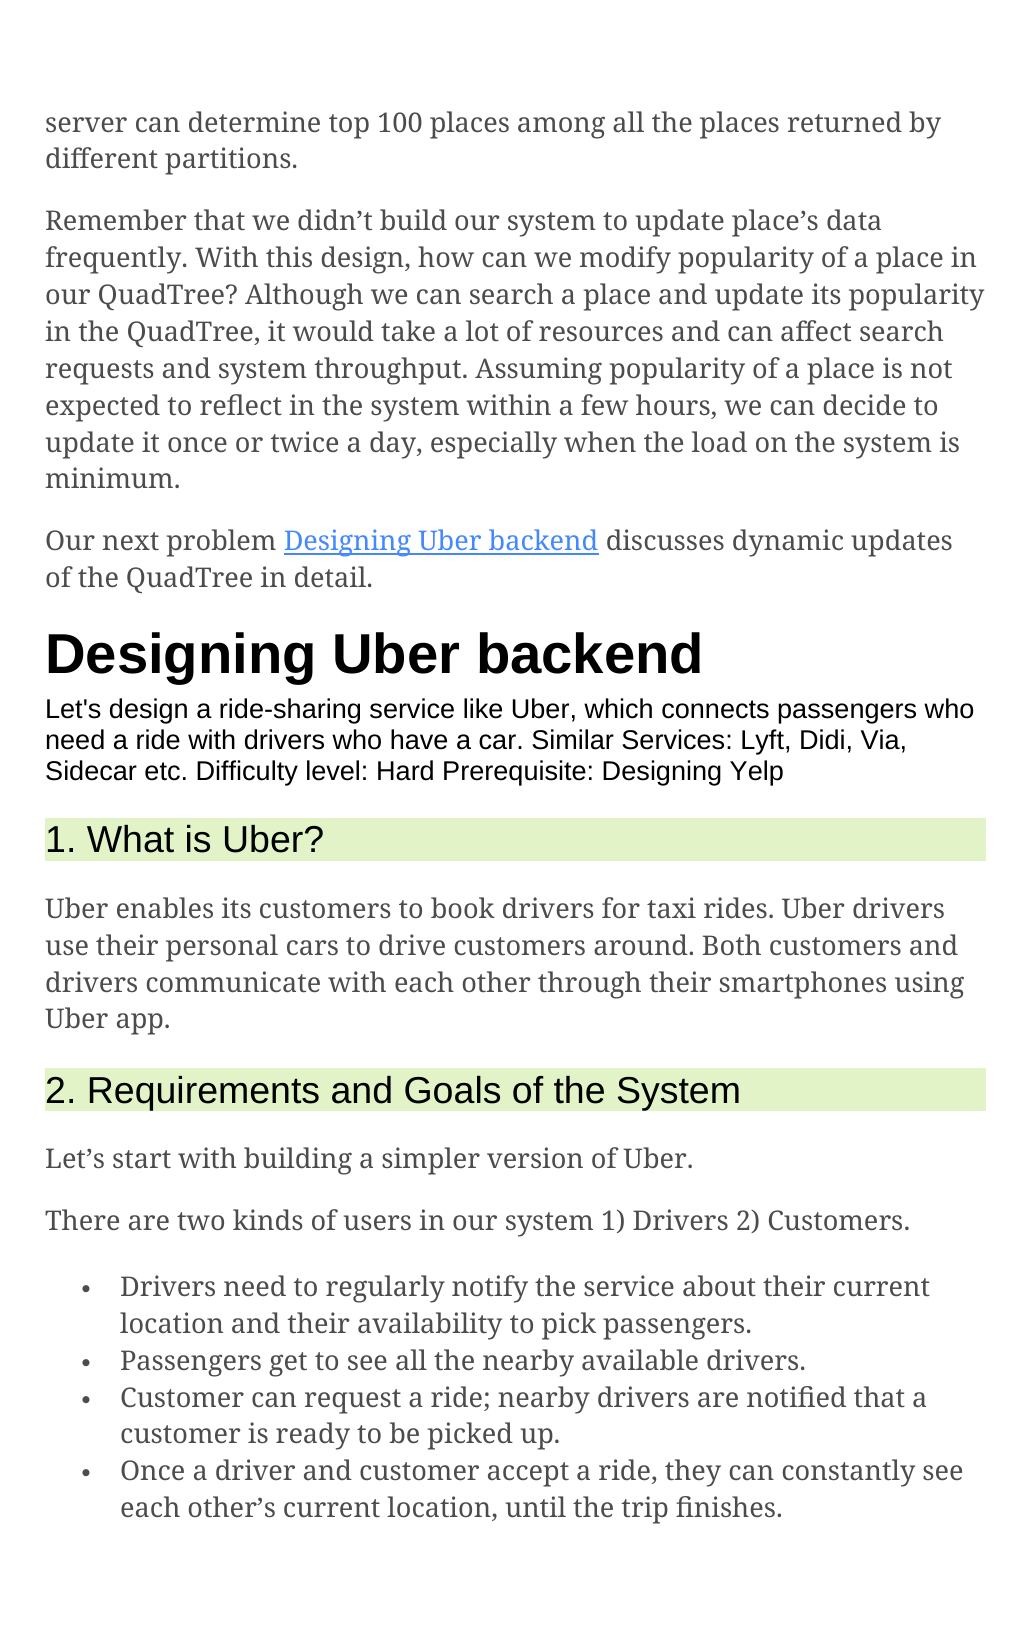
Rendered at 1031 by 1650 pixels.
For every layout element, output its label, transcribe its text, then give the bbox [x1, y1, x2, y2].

list Customer can request a ride; nearby drivers are notified that a customer is ready to be picked up. [82, 1378, 986, 1452]
subtitle Designing Uber backend [45, 621, 986, 685]
text There are two kinds of users in our system 1) Drivers 2) Customers. [45, 1201, 986, 1238]
subtitle 1. What is Uber? [45, 818, 986, 861]
text Uber enables its customers to book drivers for taxi rides. Uber drivers use their personal cars to drive customers around. Both customers and drivers communicate with each other through their smartphones using Uber app. [45, 889, 986, 1037]
text Let’s start with building a simpler version of Uber. [45, 1139, 986, 1176]
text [45, 103, 986, 177]
list Drivers need to regularly notify the service about their current location and their availability to pick passengers. [82, 1267, 986, 1341]
text Remember that we didn’t build our system to update place’s data frequently. With this design, how can we modify popularity of a place in our QuadTree? Although we can search a place and update its popularity in the QuadTree, it would take a lot of resources and can affect search requests and system throughput. Assuming popularity of a place is not expected to reflect in the system within a few hours, we can decide to update it once or twice a day, especially when the load on the system is minimum. [45, 202, 986, 497]
text Our next problem Designing Uber backend discusses dynamic updates of the QuadTree in detail. [45, 522, 986, 596]
subtitle 2. Requirements and Goals of the System [45, 1068, 986, 1111]
list Passengers get to see all the nearby available drivers. [82, 1341, 986, 1378]
list Once a driver and customer accept a ride, they can constantly see each other’s current location, until the trip finishes. [82, 1452, 986, 1526]
text Let's design a ride-sharing service like Uber, which connects passengers who need a ride with drivers who have a car. Similar Services: Lyft, Didi, Via, Sidecar etc. Difficulty level: Hard Prerequisite: Designing Yelp [45, 693, 986, 786]
